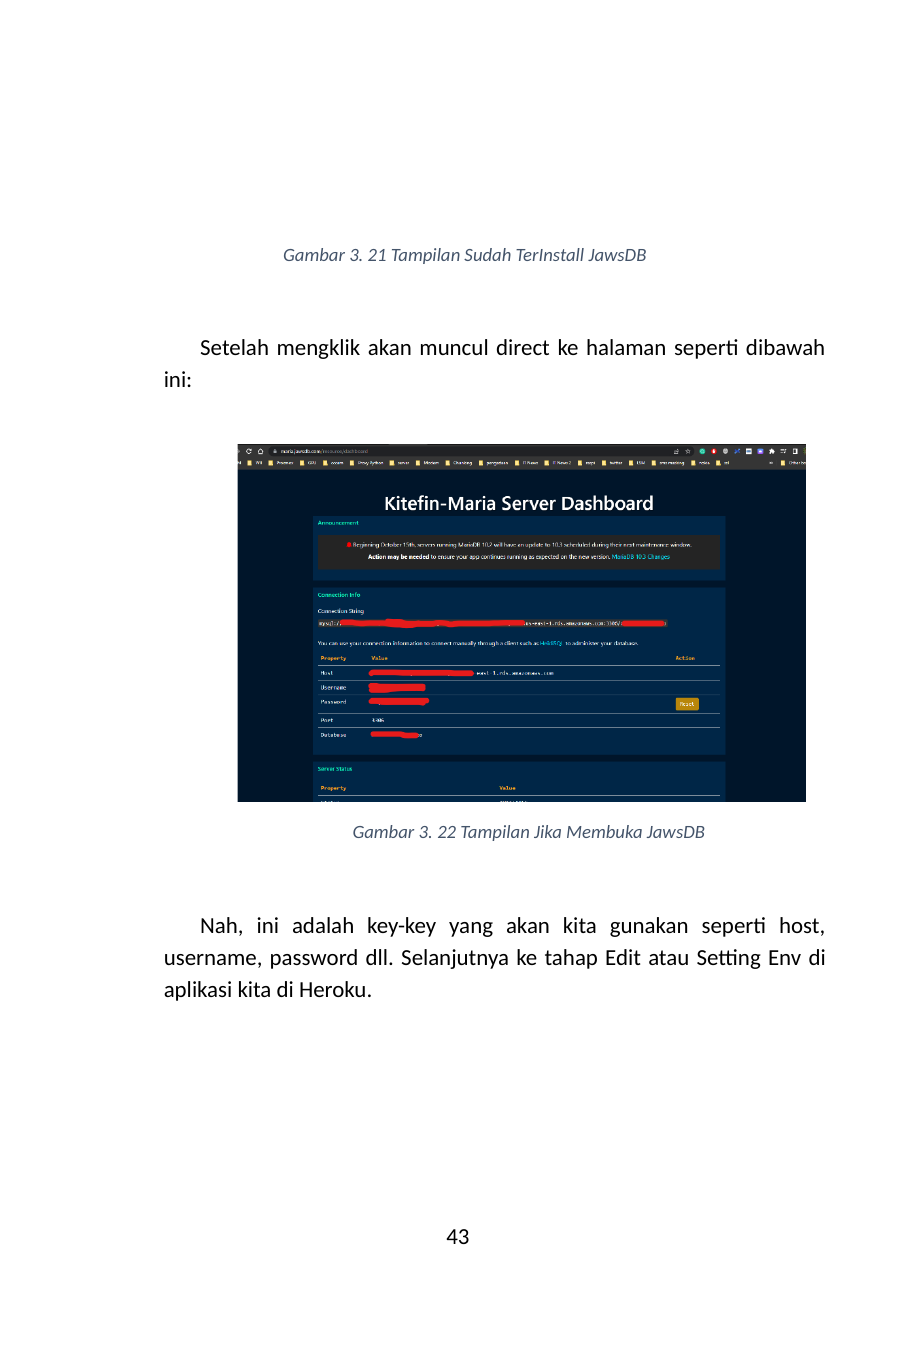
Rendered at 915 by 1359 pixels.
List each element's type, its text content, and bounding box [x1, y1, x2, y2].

picture [237, 444, 806, 802]
text Nah, ini adalah key-key yang akan kita gunakan seperti host, username, password dll. Selanjutnya ke tahap Edit atau Setting Env di aplikasi kita di Heroku. [163, 911, 826, 1003]
text Setelah mengklik akan muncul direct ke halaman seperti dibawah ini: [163, 333, 826, 393]
